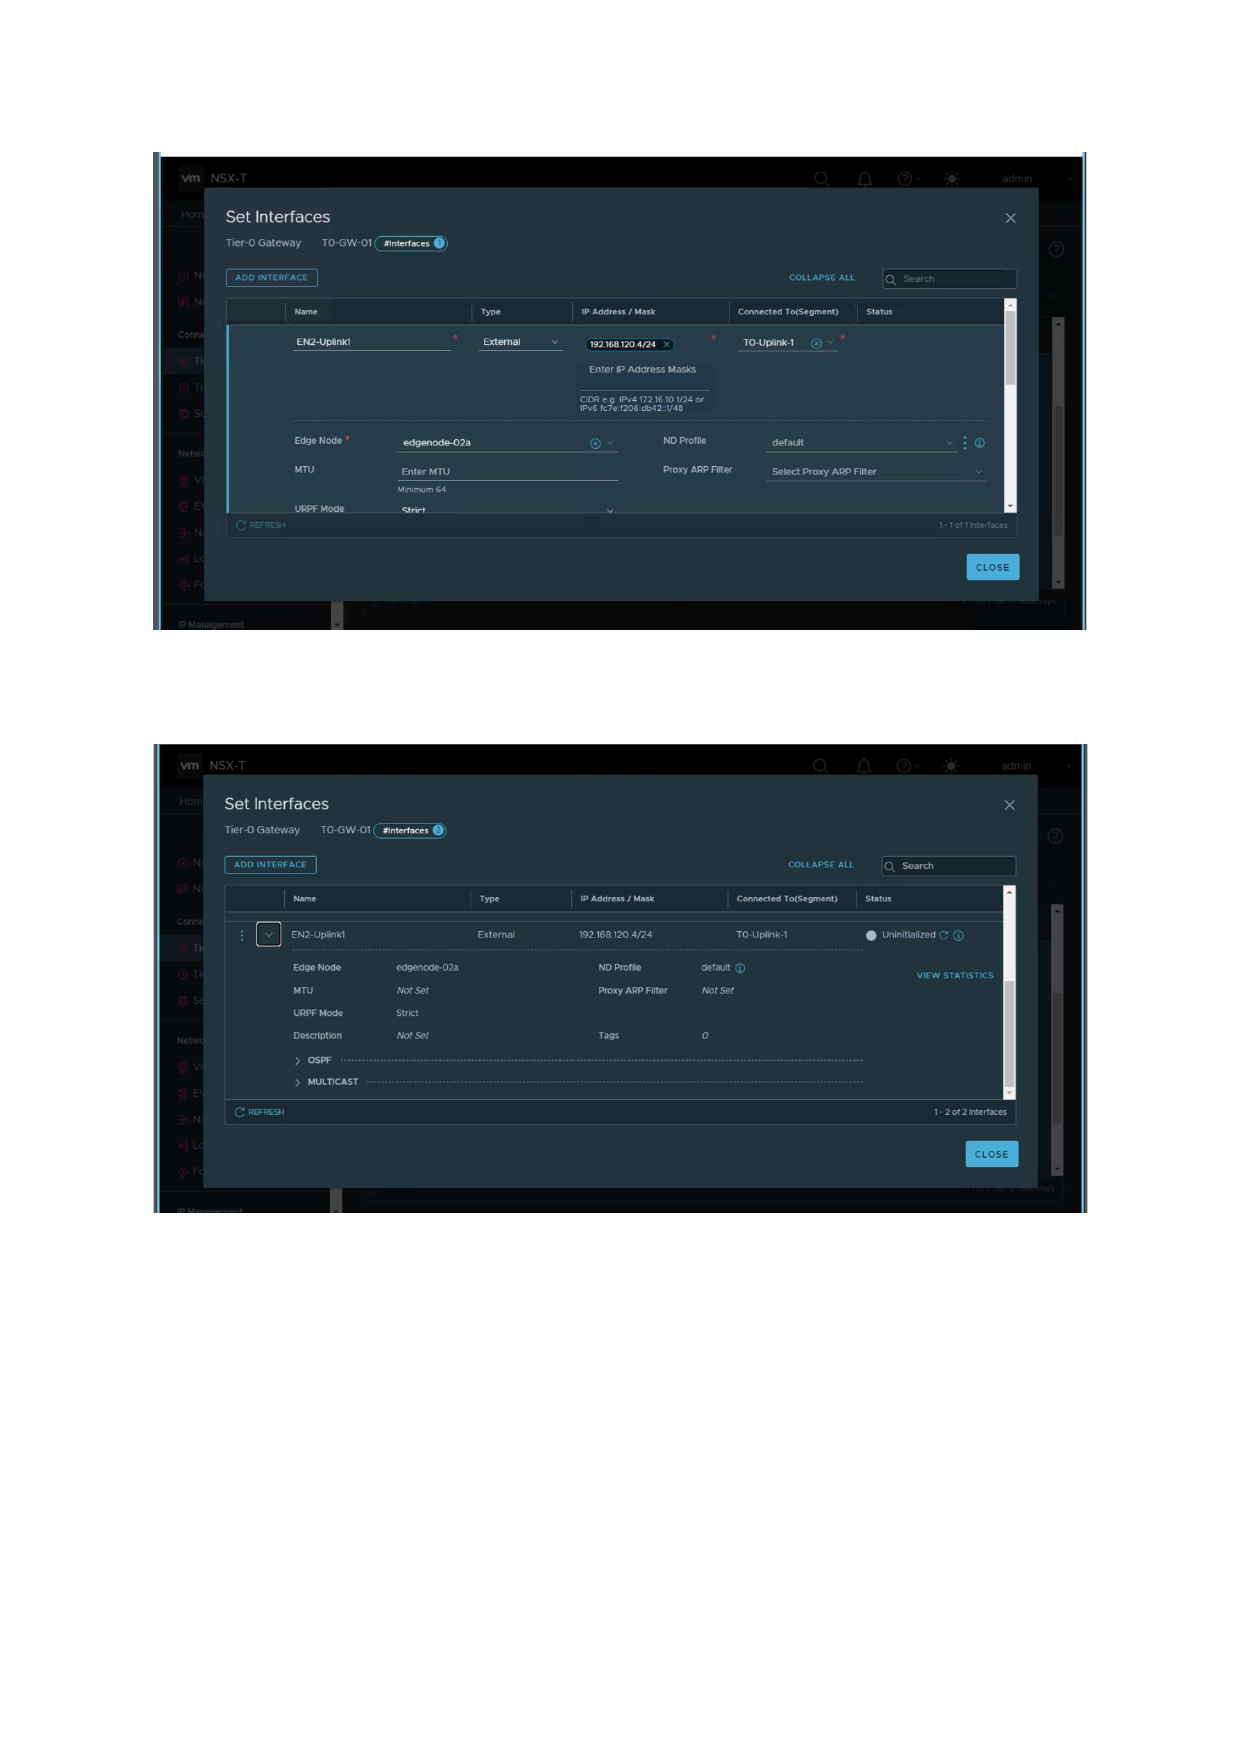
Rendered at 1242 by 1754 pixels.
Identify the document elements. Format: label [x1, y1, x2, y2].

picture [153, 744, 1088, 1213]
picture [153, 152, 1087, 630]
